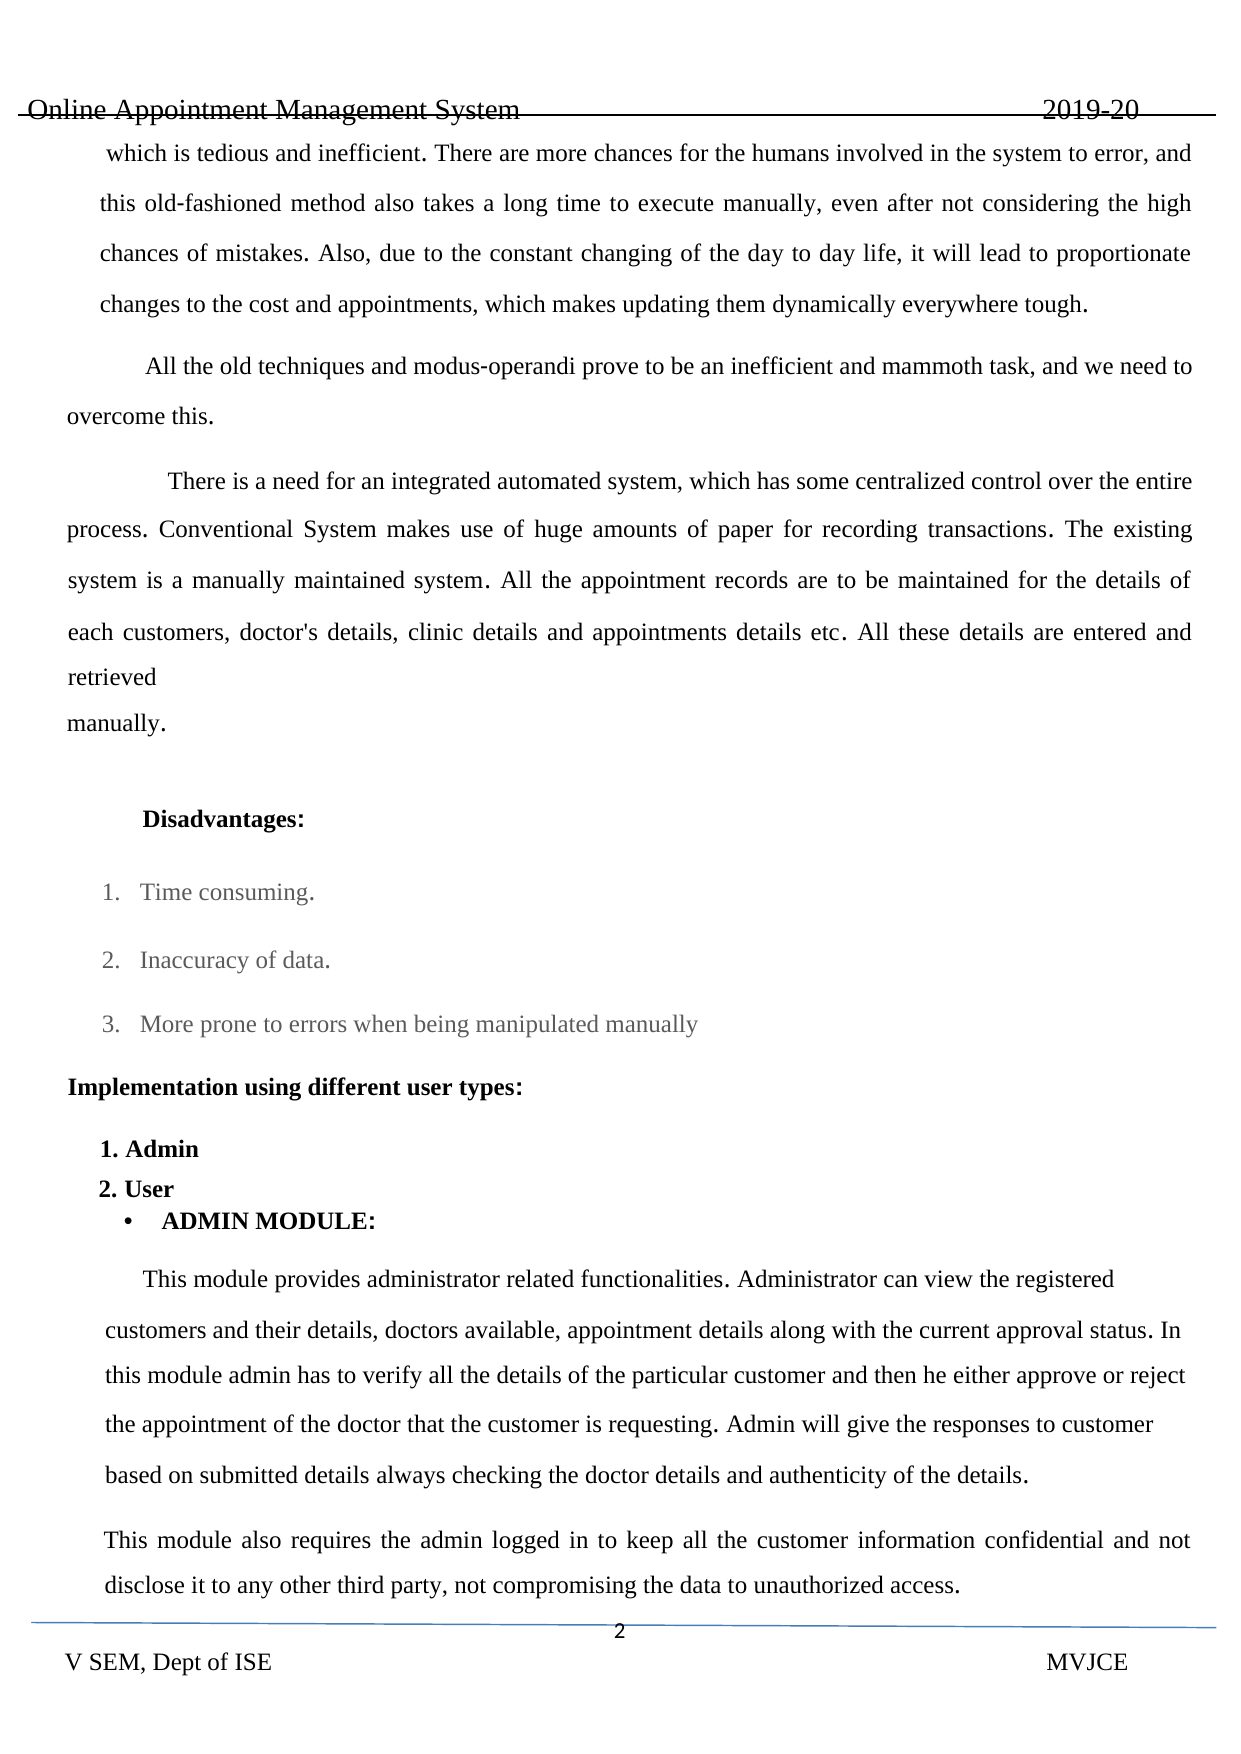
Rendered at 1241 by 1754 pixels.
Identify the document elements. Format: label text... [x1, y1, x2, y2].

list Time consuming. [102, 874, 1193, 908]
text Disadvantages: [142, 804, 1193, 833]
list ADMIN MODULE: [123, 1206, 1193, 1235]
list Inaccuracy of data. [102, 942, 1193, 976]
text which is tedious and inefficient. There are more chances for the humans involved in the system to error, and this old-fashioned method also takes a long time to execute manually, even after not considering the high chances of mistakes. Also, due to the constant changing of the day to day life, it will lead to proportionate changes to the cost and appointments, which makes updating them dynamically everywhere tough. [99, 134, 1192, 319]
text This module also requires the admin logged in to keep all the customer information confidential and not disclose it to any other third party, not compromising the data to unauthorized access. [103, 1525, 1192, 1601]
text Implementation using different user types: [67, 1072, 1193, 1101]
text overcome this. [67, 398, 1192, 432]
text 2. User [25, 1174, 176, 1203]
text manually. [67, 705, 1192, 739]
text process. Conventional System makes use of huge amounts of paper for recording transactions. The existing system is a manually maintained system. All the appointment records are to be maintained for the details of each customers, doctor's details, clinic details and appointments details etc. All these details are entered and retrieved [67, 511, 1192, 690]
text There is a need for an integrated automated system, which has some centralized control over the entire [27, 466, 1192, 495]
text This module provides administrator related functionalities. Administrator can view the registered customers and their details, doctors available, appointment details along with the current approval status. In this module admin has to verify all the details of the particular customer and then he either approve or reject the appointment of the doctor that the customer is requesting. Admin will give the responses to customer based on submitted details always checking the doctor details and authenticity of the details. [105, 1261, 1193, 1491]
text All the old techniques and modus-operandi prove to be an inefficient and mammoth task, and we need to [27, 347, 1192, 382]
list More prone to errors when being manipulated manually [102, 1009, 1193, 1038]
text 1. Admin [99, 1134, 1193, 1163]
